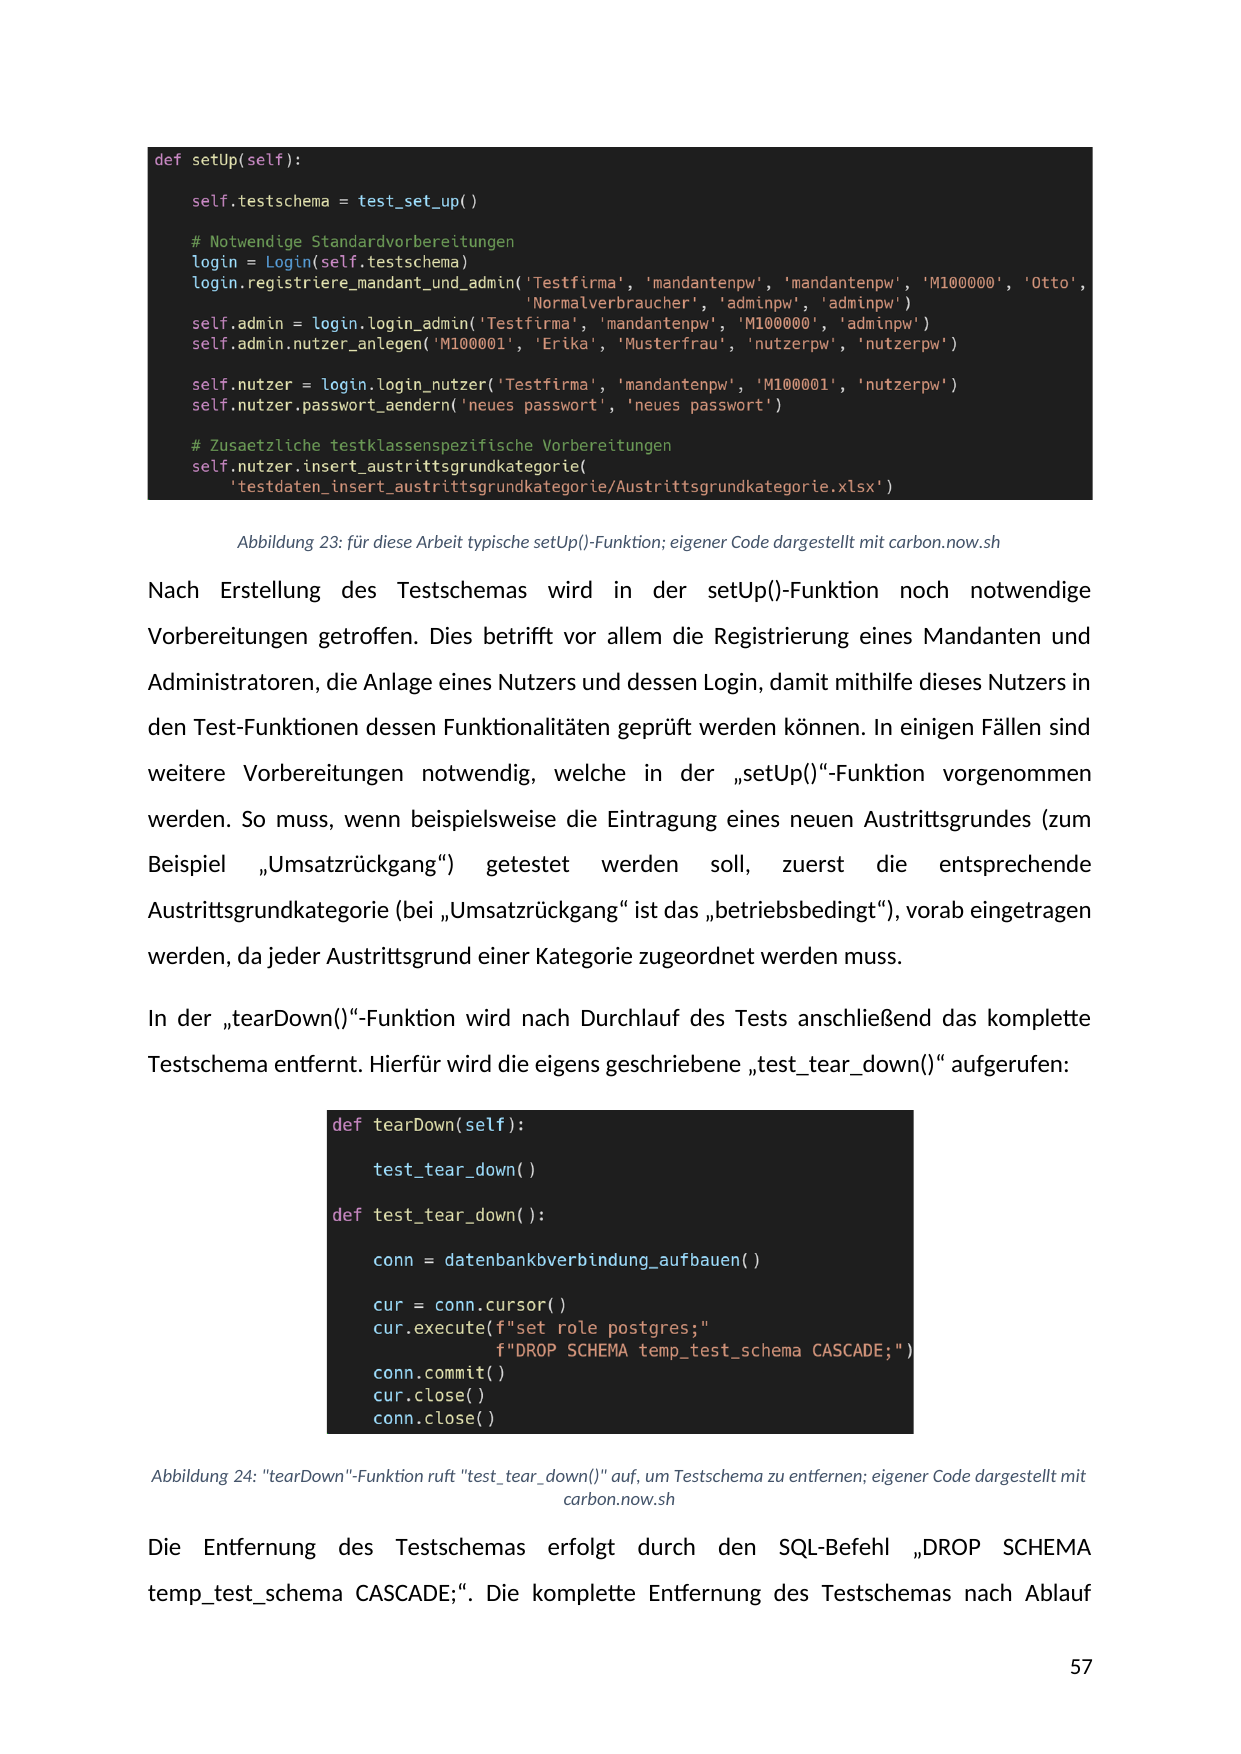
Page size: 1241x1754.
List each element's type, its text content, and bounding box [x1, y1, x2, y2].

text Abbildung 23: für diese Arbeit typische setUp()-Funktion; eigener Code dargestellt mit carbon.now.sh [148, 531, 1093, 553]
picture [326, 1110, 914, 1434]
text Abbildung 24: "tearDown"-Funktion ruft "test_tear_down()" auf, um Testschema zu entfernen; eigener Code dargestellt mit carbon.now.sh [148, 1464, 1093, 1510]
picture [147, 147, 1093, 500]
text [148, 1531, 1093, 1607]
text Nach Erstellung des Testschemas wird in der setUp()-Funktion noch notwendige Vorbereitungen getroffen. Dies betrifft vor allem die Registrierung eines Mandanten und Administratoren, die Anlage eines Nutzers und dessen Login, damit mithilfe dieses Nutzers in den Test-Funktionen dessen Funktionalitäten geprüft werden können. In einigen Fällen sind weitere Vorbereitungen notwendig, welche in der „setUp()“-Funktion vorgenommen werden. So muss, wenn beispielsweise die Eintragung eines neuen Austrittsgrundes (zum Beispiel „Umsatzrückgang“) getestet werden soll, zuerst die entsprechende Austrittsgrundkategorie (bei „Umsatzrückgang“ ist das „betriebsbedingt“), vorab eingetragen werden, da jeder Austrittsgrund einer Kategorie zugeordnet werden muss. [148, 574, 1093, 971]
text In der „tearDown()“-Funktion wird nach Durchlauf des Tests anschließend das komplette Testschema entfernt. Hierfür wird die eigens geschriebene „test_tear_down()“ aufgerufen: [148, 1002, 1093, 1079]
